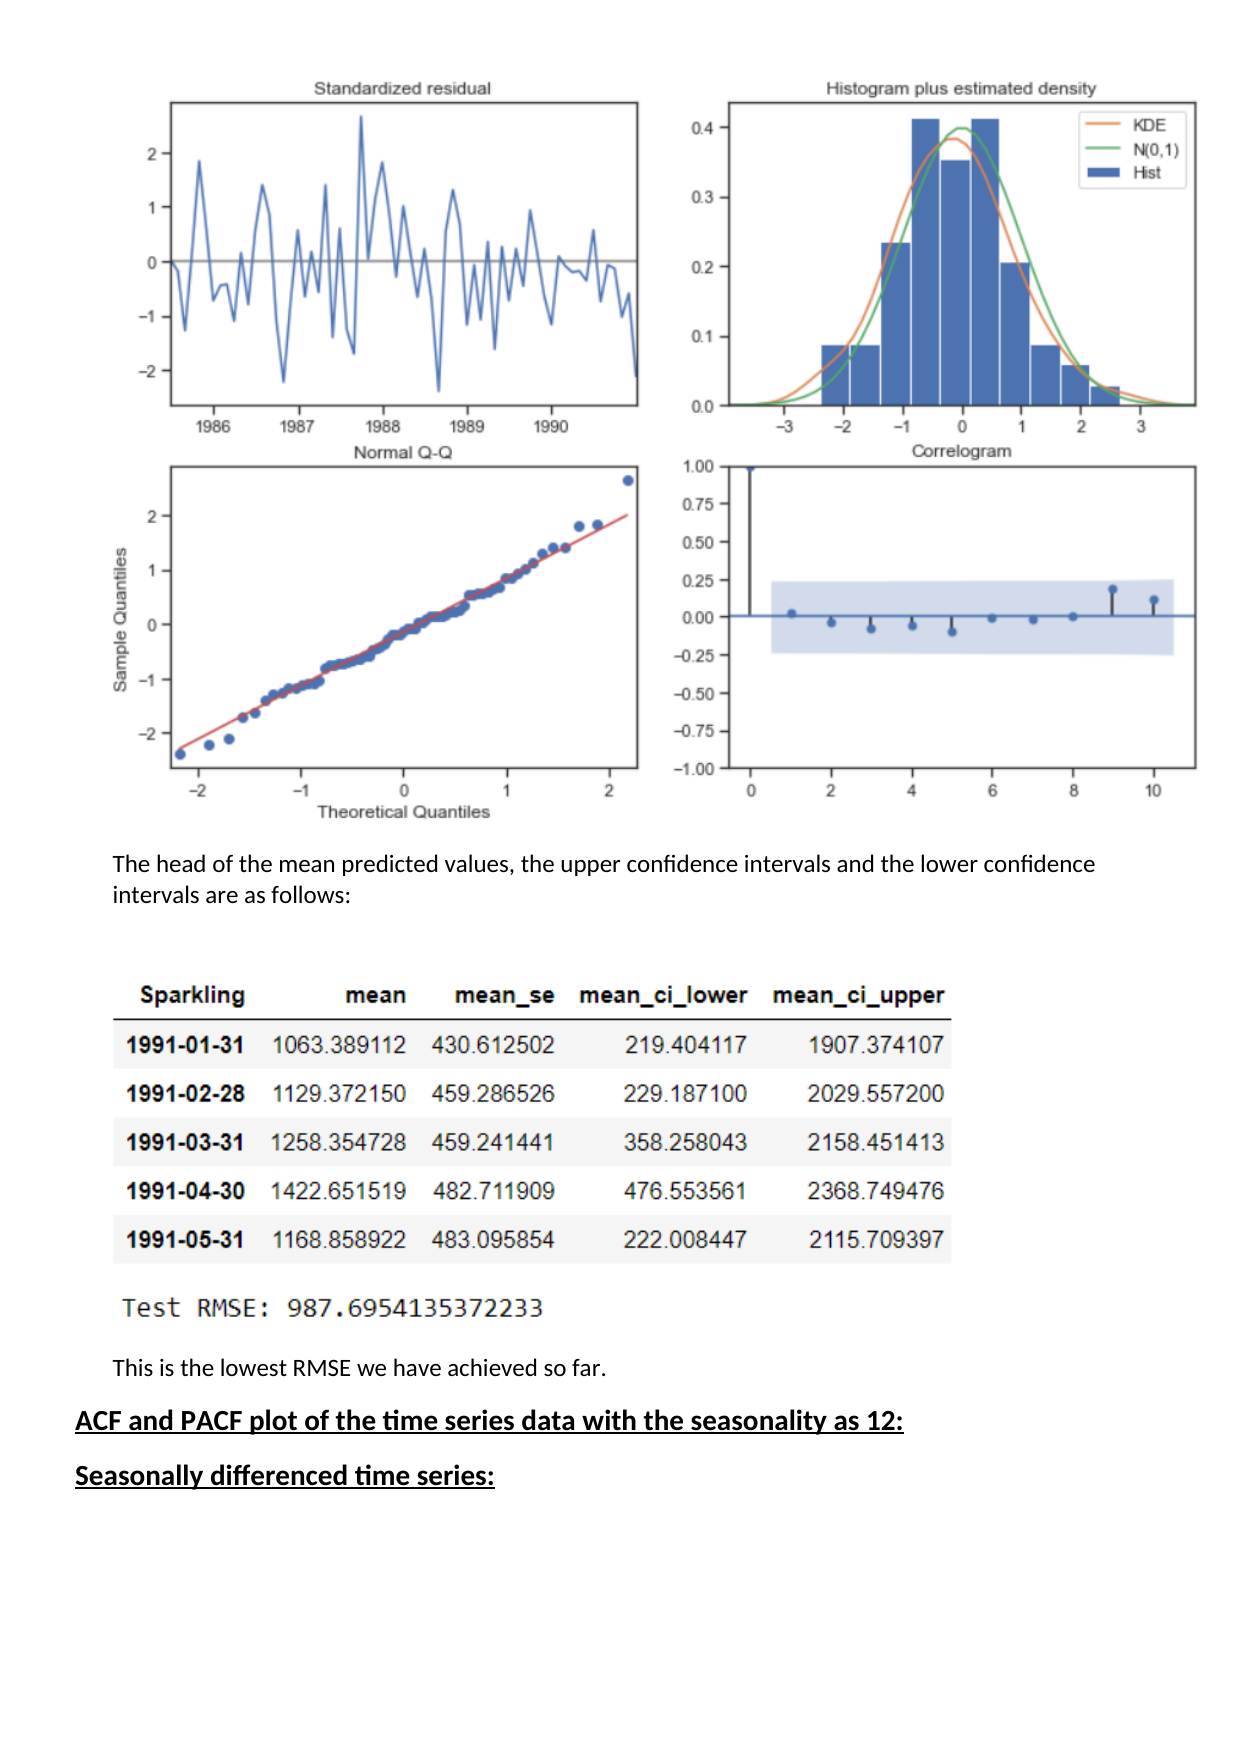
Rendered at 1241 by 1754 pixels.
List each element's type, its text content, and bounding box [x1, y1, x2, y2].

subtitle Seasonally differenced time series: [75, 1457, 1165, 1492]
picture [112, 1285, 554, 1333]
text The head of the mean predicted values, the upper confidence intervals and the lower confidence intervals are as follows: [112, 848, 1165, 909]
text This is the lowest RMSE we have achieved so far. [112, 1352, 1165, 1382]
subtitle ACF and PACF plot of the time series data with the seasonality as 12: [75, 1402, 1165, 1437]
picture [112, 978, 952, 1267]
picture [112, 75, 1203, 829]
